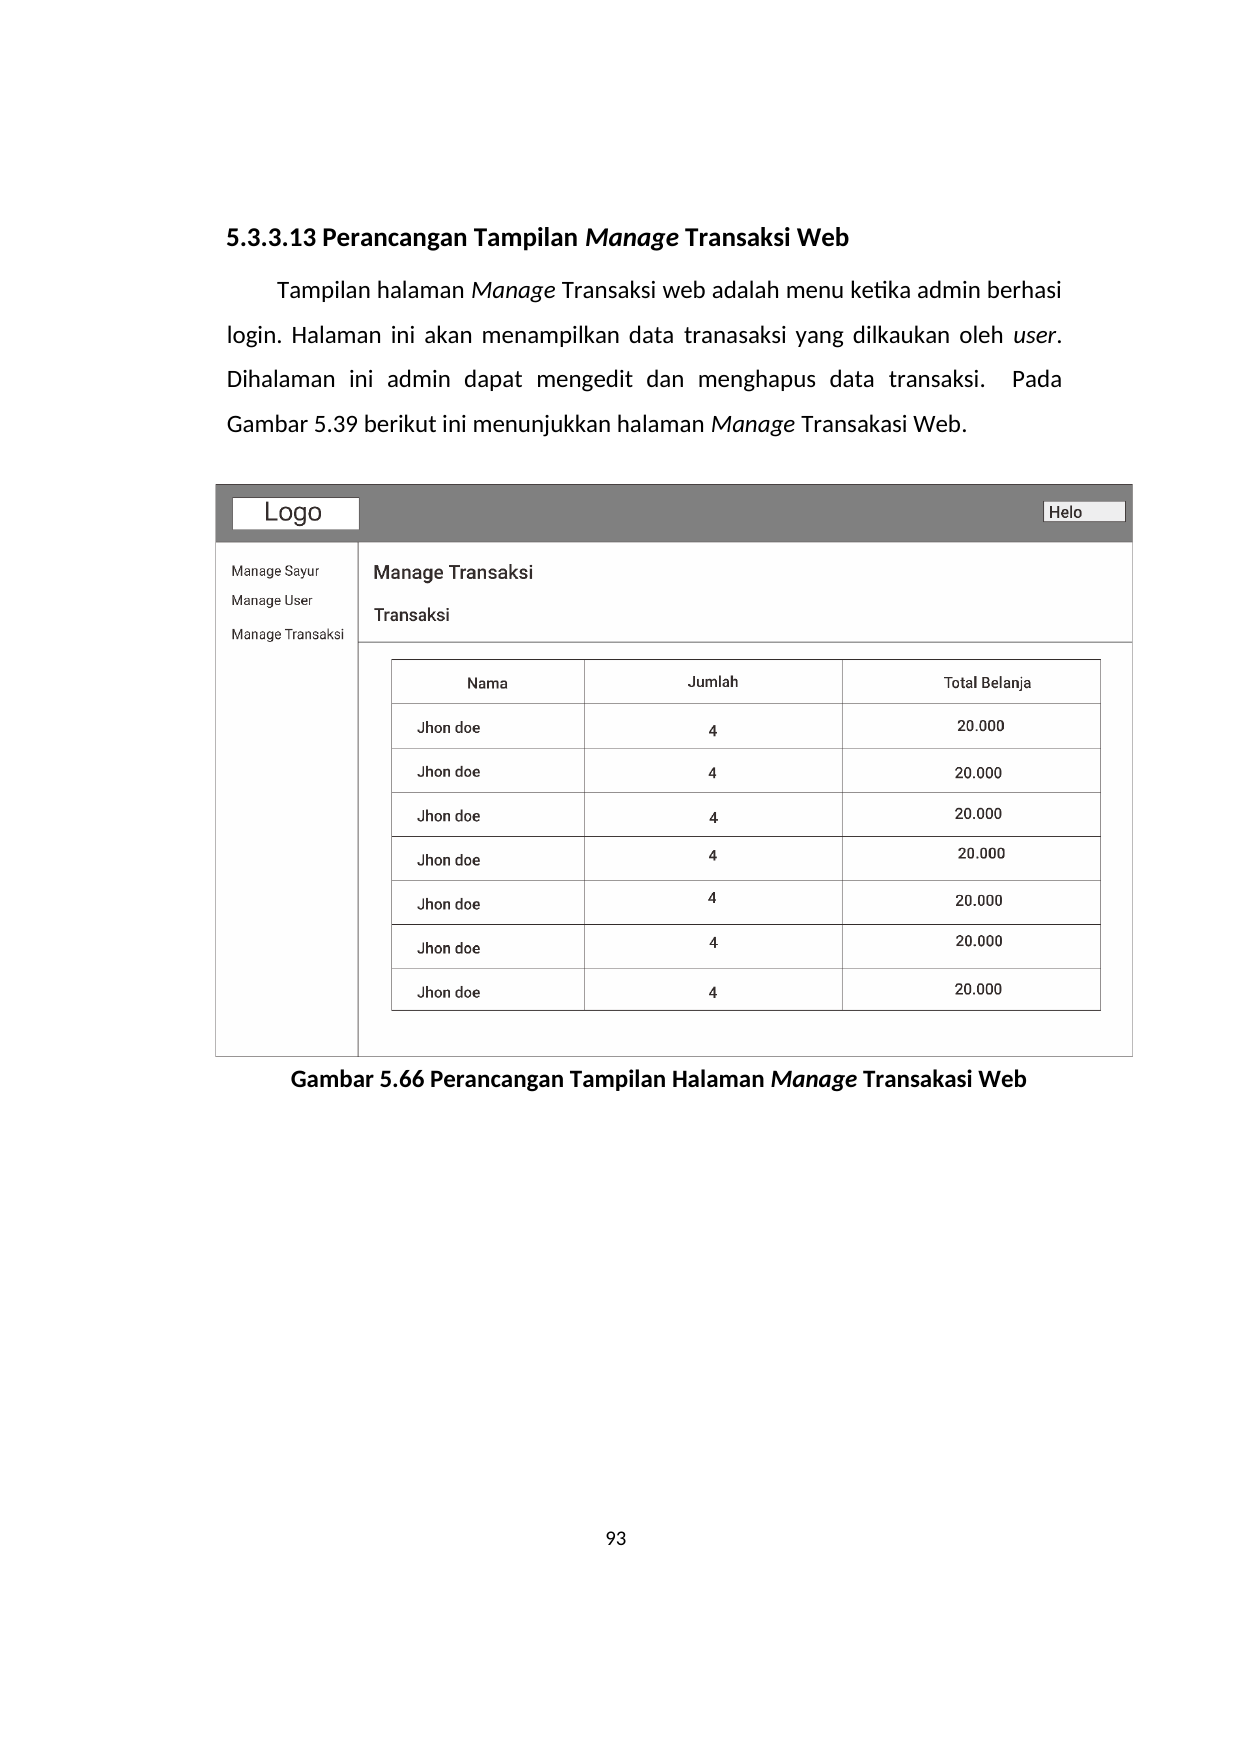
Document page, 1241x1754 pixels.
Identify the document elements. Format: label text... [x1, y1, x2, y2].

text Tampilan halaman Manage Transaksi web adalah menu ketika admin berhasi login. Halaman ini akan menampilkan data tranasaksi yang dilkaukan oleh user. Dihalaman ini admin dapat mengedit dan menghapus data transaksi. Pada Gambar 5.39 berikut ini menunjukkan halaman Manage Transakasi Web. [227, 274, 1062, 438]
picture [215, 484, 1133, 1057]
subtitle Gambar 5.66 Perancangan Tampilan Halaman Manage Transakasi Web [226, 1063, 1092, 1094]
subtitle 5.3.3.13 Perancangan Tampilan Manage Transaksi Web [226, 220, 1092, 253]
